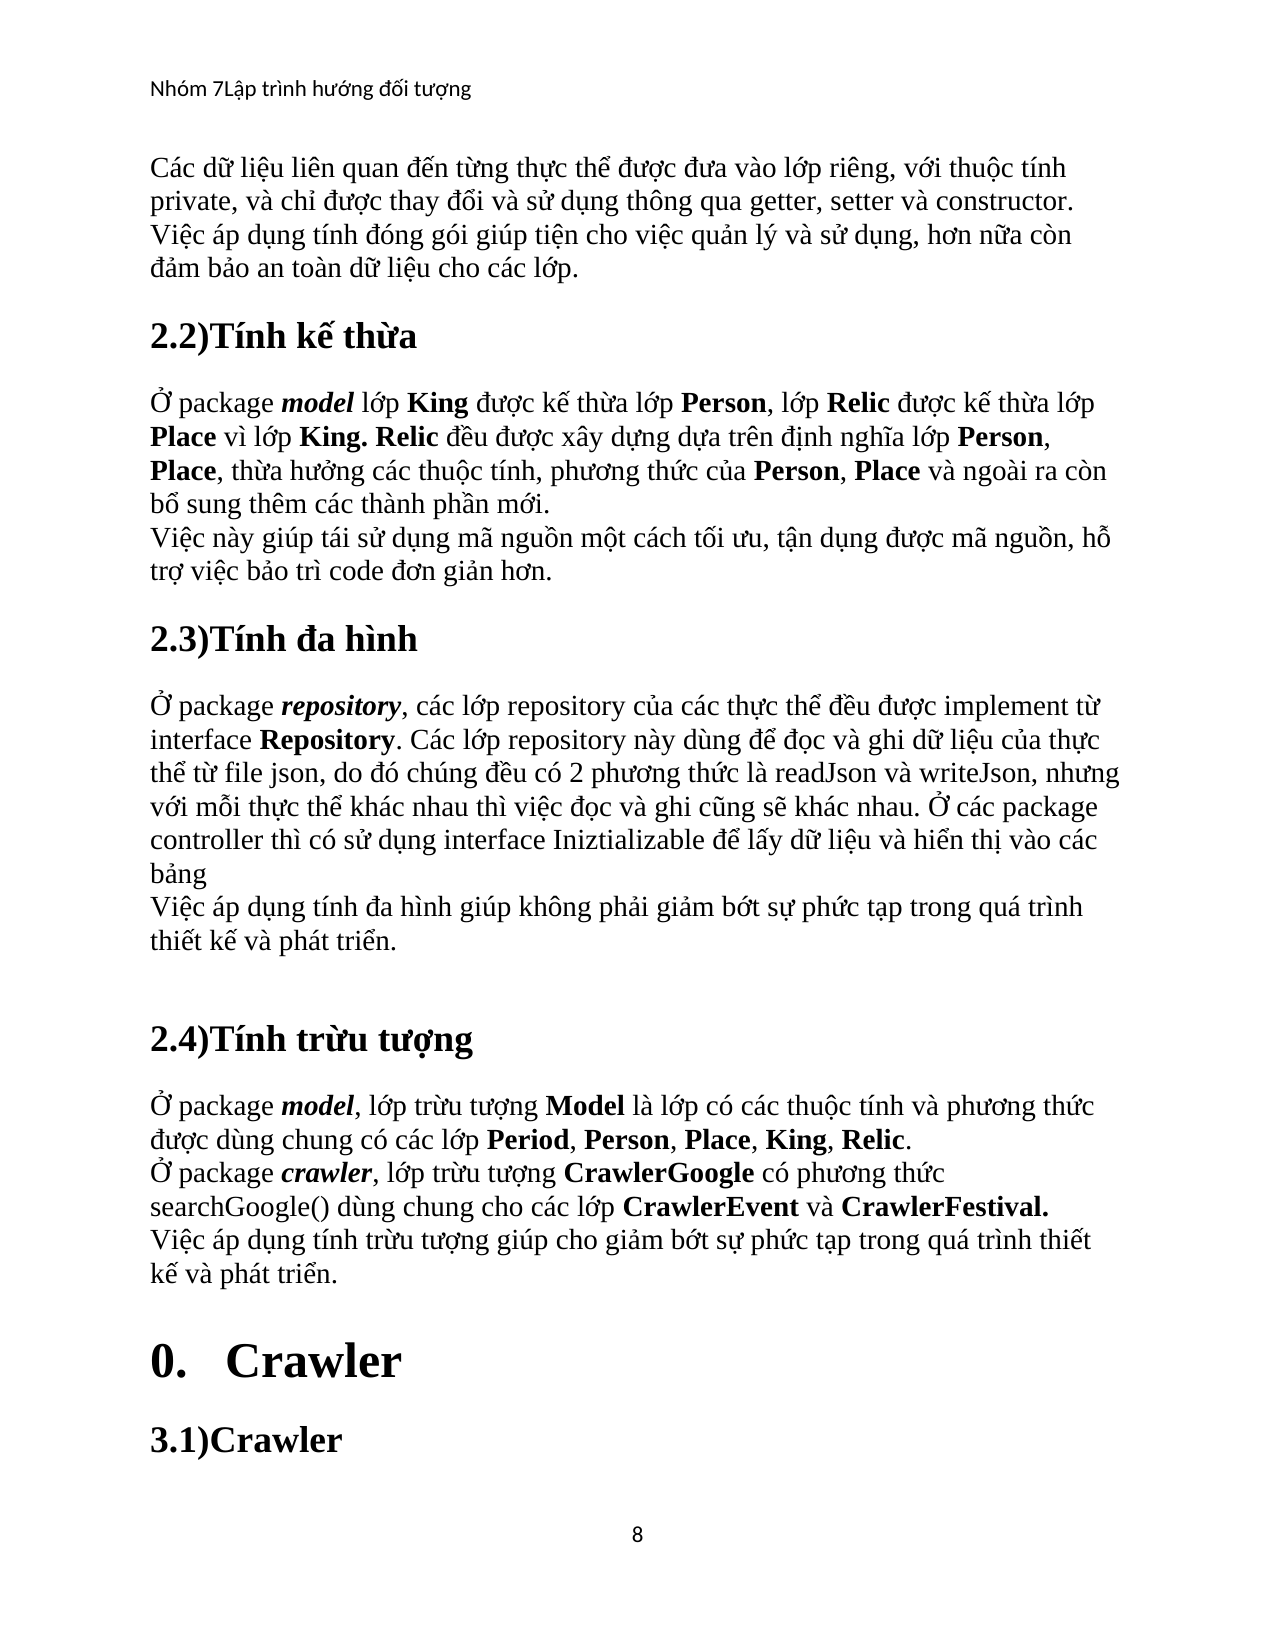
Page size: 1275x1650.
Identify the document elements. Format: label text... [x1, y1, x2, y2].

text Ở package crawler, lớp trừu tượng CrawlerGoogle có phương thức searchGoogle() dùng chung cho các lớp CrawlerEvent và CrawlerFestival. [150, 1155, 1125, 1222]
text Ở package repository, các lớp repository của các thực thể đều được implement từ interface Repository. Các lớp repository này dùng để đọc và ghi dữ liệu của thực thể từ file json, do đó chúng đều có 2 phương thức là readJson và writeJson, nhưng với mỗi thực thể khác nhau thì việc đọc và ghi cũng sẽ khác nhau. Ở các package controller thì có sử dụng interface Iniztializable để lấy dữ liệu và hiển thị vào các bảng [150, 688, 1125, 889]
text Việc áp dụng tính đa hình giúp không phải giảm bớt sự phức tạp trong quá trình thiết kế và phát triển. [150, 889, 1125, 957]
subtitle Crawler [150, 1331, 1125, 1389]
subtitle 2.2)Tính kế thừa [150, 313, 1125, 356]
subtitle 2.3)Tính đa hình [150, 616, 1125, 659]
text Ở package model, lớp trừu tượng Model là lớp có các thuộc tính và phương thức được dùng chung có các lớp Period, Person, Place, King, Relic. [150, 1088, 1125, 1155]
subtitle 3.1)Crawler [150, 1418, 1125, 1461]
text Việc áp dụng tính trừu tượng giúp cho giảm bớt sự phức tạp trong quá trình thiết kế và phát triển. [150, 1222, 1125, 1289]
text Ở package model lớp King được kế thừa lớp Person, lớp Relic được kế thừa lớp Place vì lớp King. Relic đều được xây dựng dựa trên định nghĩa lớp Person, Place, thừa hưởng các thuộc tính, phương thức của Person, Place và ngoài ra còn bổ sung thêm các thành phần mới. [150, 386, 1125, 520]
text Các dữ liệu liên quan đến từng thực thể được đưa vào lớp riêng, với thuộc tính private, và chỉ được thay đổi và sử dụng thông qua getter, setter và constructor. [150, 150, 1125, 217]
text Việc áp dụng tính đóng gói giúp tiện cho việc quản lý và sử dụng, hơn nữa còn đảm bảo an toàn dữ liệu cho các lớp. [150, 217, 1125, 284]
text Việc này giúp tái sử dụng mã nguồn một cách tối ưu, tận dụng được mã nguồn, hỗ trợ việc bảo trì code đơn giản hơn. [150, 520, 1125, 587]
subtitle 2.4)Tính trừu tượng [150, 1016, 1125, 1059]
